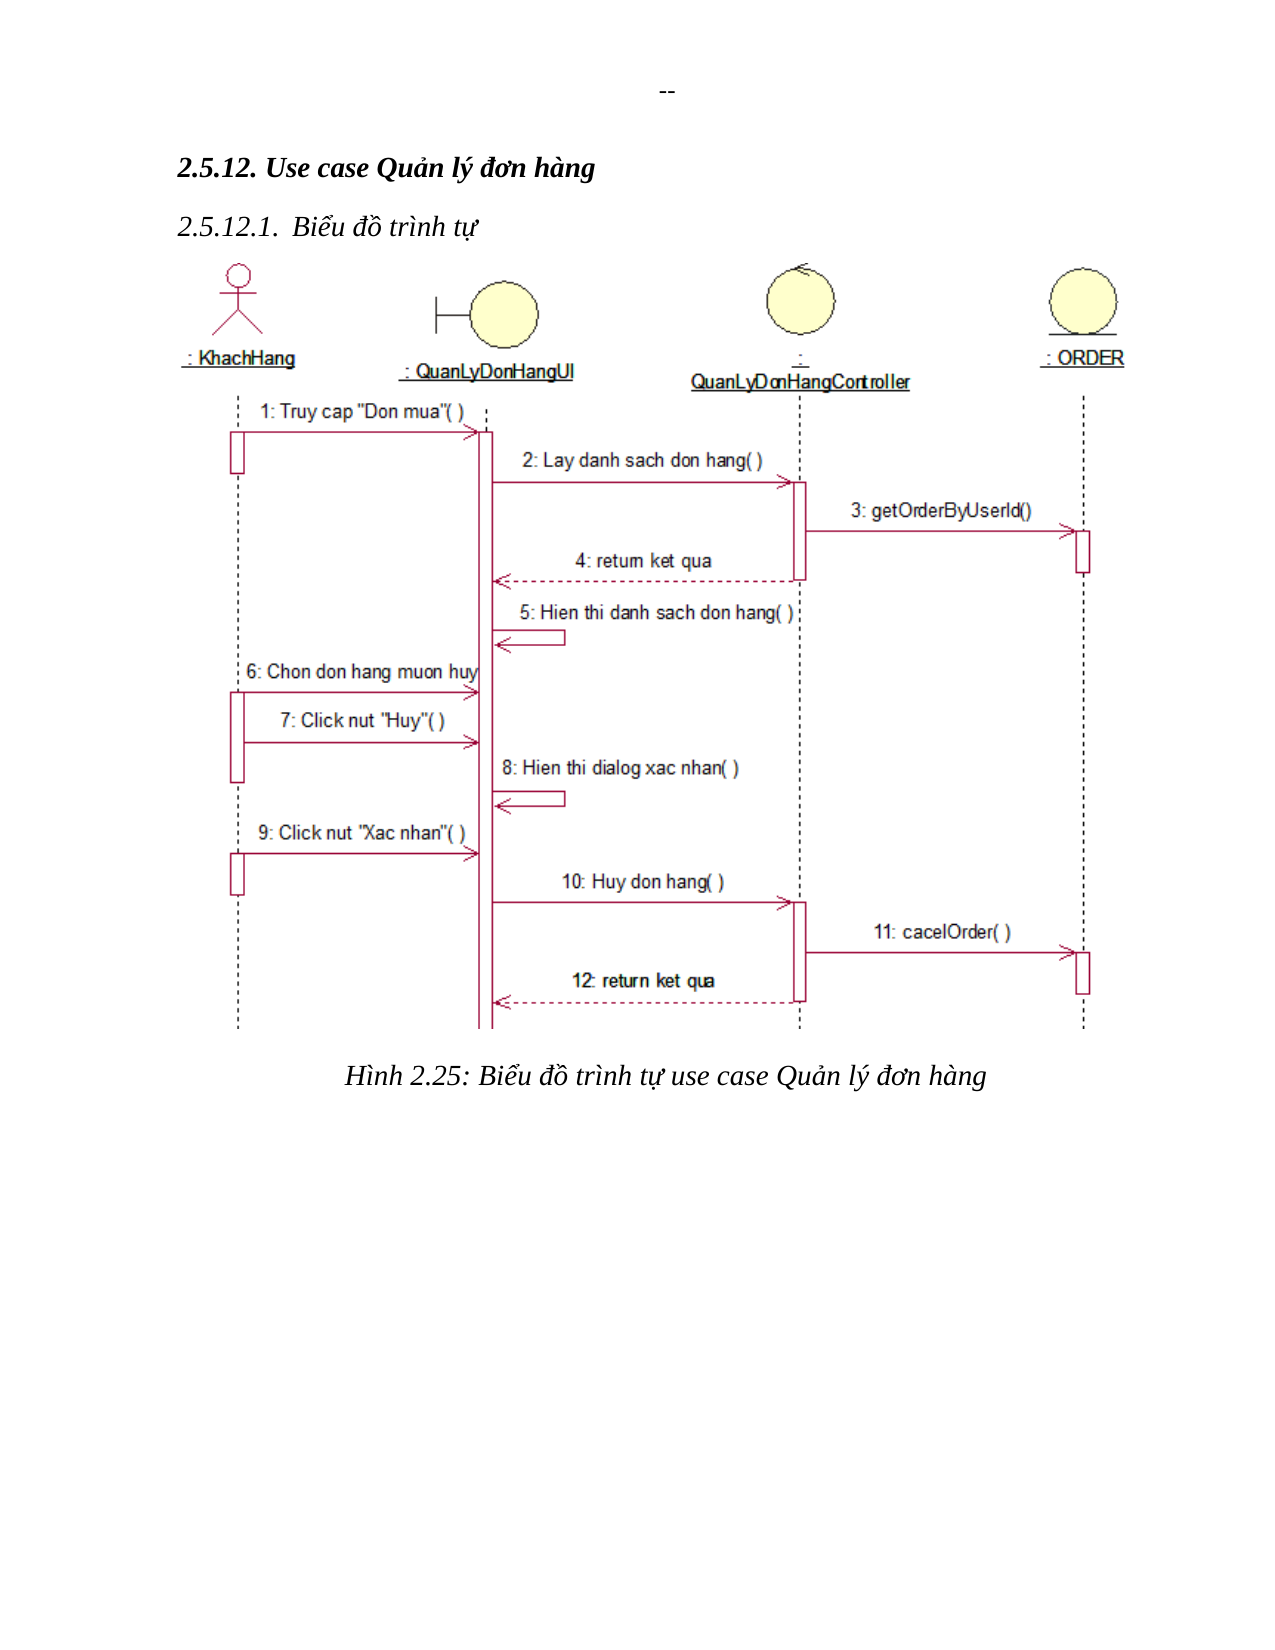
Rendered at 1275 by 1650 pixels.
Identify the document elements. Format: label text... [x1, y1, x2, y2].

subtitle Use case Quản lý đơn hàng [177, 150, 1157, 183]
picture [177, 263, 1157, 1029]
subtitle Biểu đồ trình tự [177, 209, 1157, 242]
